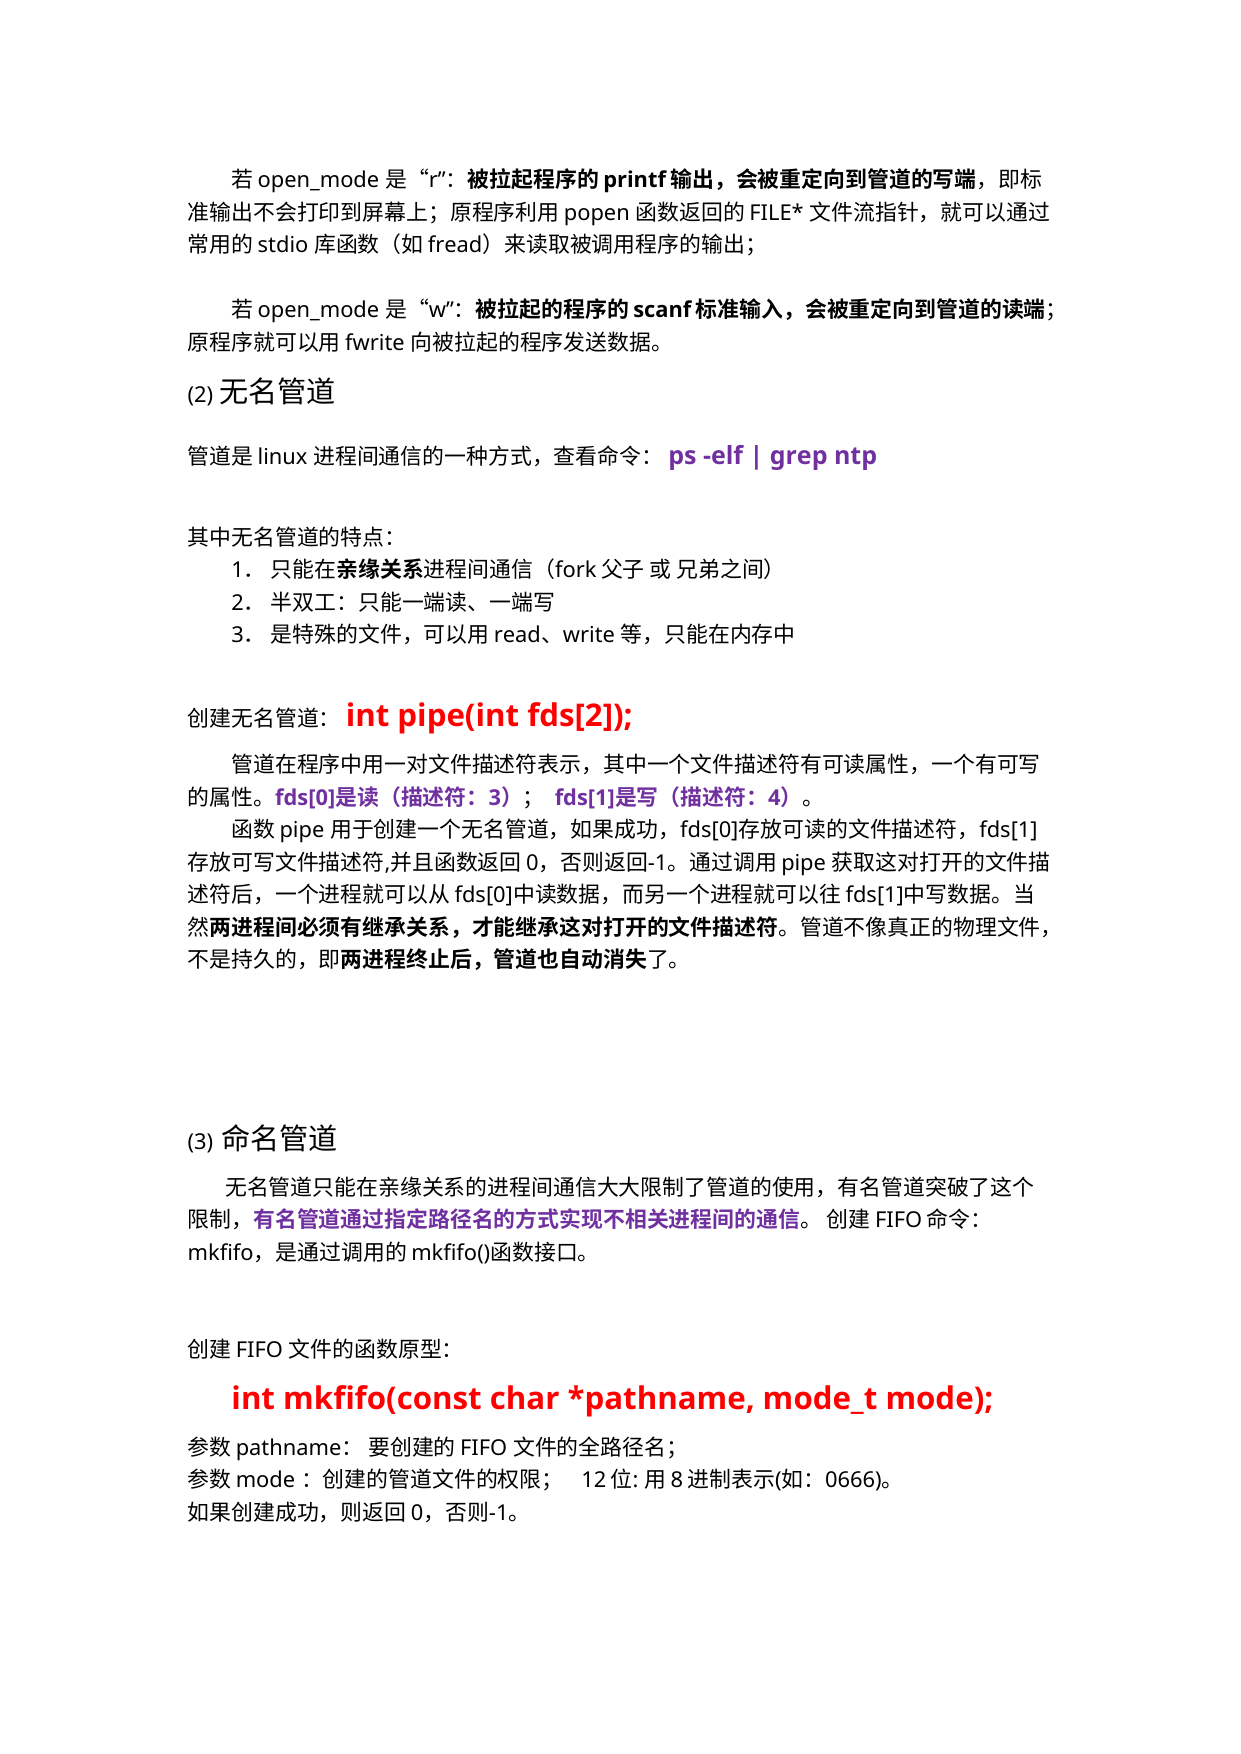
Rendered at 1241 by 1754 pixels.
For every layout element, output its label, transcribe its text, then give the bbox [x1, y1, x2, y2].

text 如果创建成功，则返回0，否则-1。 [187, 1494, 1053, 1527]
text 函数pipe 用于创建一个无名管道，如果成功，fds[0]存放可读的文件描述符，fds[1]存放可写文件描述符,并且函数返回0，否则返回-1。通过调用pipe 获取这对打开的文件描述符后，一个进程就可以从fds[0]中读数据，而另一个进程就可以往fds[1]中写数据。当然两进程间必须有继承关系，才能继承这对打开的文件描述符。管道不像真正的物理文件，不是持久的，即两进程终止后，管道也自动消失了。 [187, 812, 1053, 974]
text (2) 无名管道 [187, 357, 1053, 422]
text 其中无名管道的特点： [187, 519, 1053, 552]
text 参数mode ：创建的管道文件的权限； 12位: 用8进制表示(如：0666)。 [187, 1462, 1053, 1494]
text 1． 只能在亲缘关系进程间通信（fork父子 或 兄弟之间） [187, 552, 1053, 584]
text 创建FIFO 文件的函数原型： [187, 1332, 1053, 1364]
text 创建无名管道： int pipe(int fds[2]); [187, 682, 1053, 747]
text (3) 命名管道 [187, 1104, 1053, 1169]
text 无名管道只能在亲缘关系的进程间通信大大限制了管道的使用，有名管道突破了这个限制，有名管道通过指定路径名的方式实现不相关进程间的通信。 创建FIFO命令：mkfifo，是通过调用的mkfifo()函数接口。 [187, 1169, 1053, 1267]
text 参数pathname： 要创建的FIFO 文件的全路径名； [187, 1429, 1053, 1462]
text int mkfifo(const char *pathname, mode_t mode); [187, 1364, 1053, 1429]
text 3． 是特殊的文件，可以用read、write 等，只能在内存中 [187, 617, 1053, 649]
text 若open_mode 是“r”：被拉起程序的printf输出，会被重定向到管道的写端，即标准输出不会打印到屏幕上；原程序利用popen 函数返回的FILE* 文件流指针，就可以通过常用的stdio 库函数（如fread）来读取被调用程序的输出； [187, 162, 1053, 259]
text 2． 半双工：只能一端读、一端写 [187, 584, 1053, 617]
text 若open_mode 是“w”：被拉起的程序的scanf标准输入，会被重定向到管道的读端；原程序就可以用fwrite 向被拉起的程序发送数据。 [187, 292, 1053, 357]
text 管道是linux 进程间通信的一种方式，查看命令： ps -elf | grep ntp [187, 422, 1053, 487]
text 管道在程序中用一对文件描述符表示，其中一个文件描述符有可读属性，一个有可写的属性。fds[0]是读（描述符：3）； fds[1]是写（描述符：4）。 [187, 747, 1053, 812]
